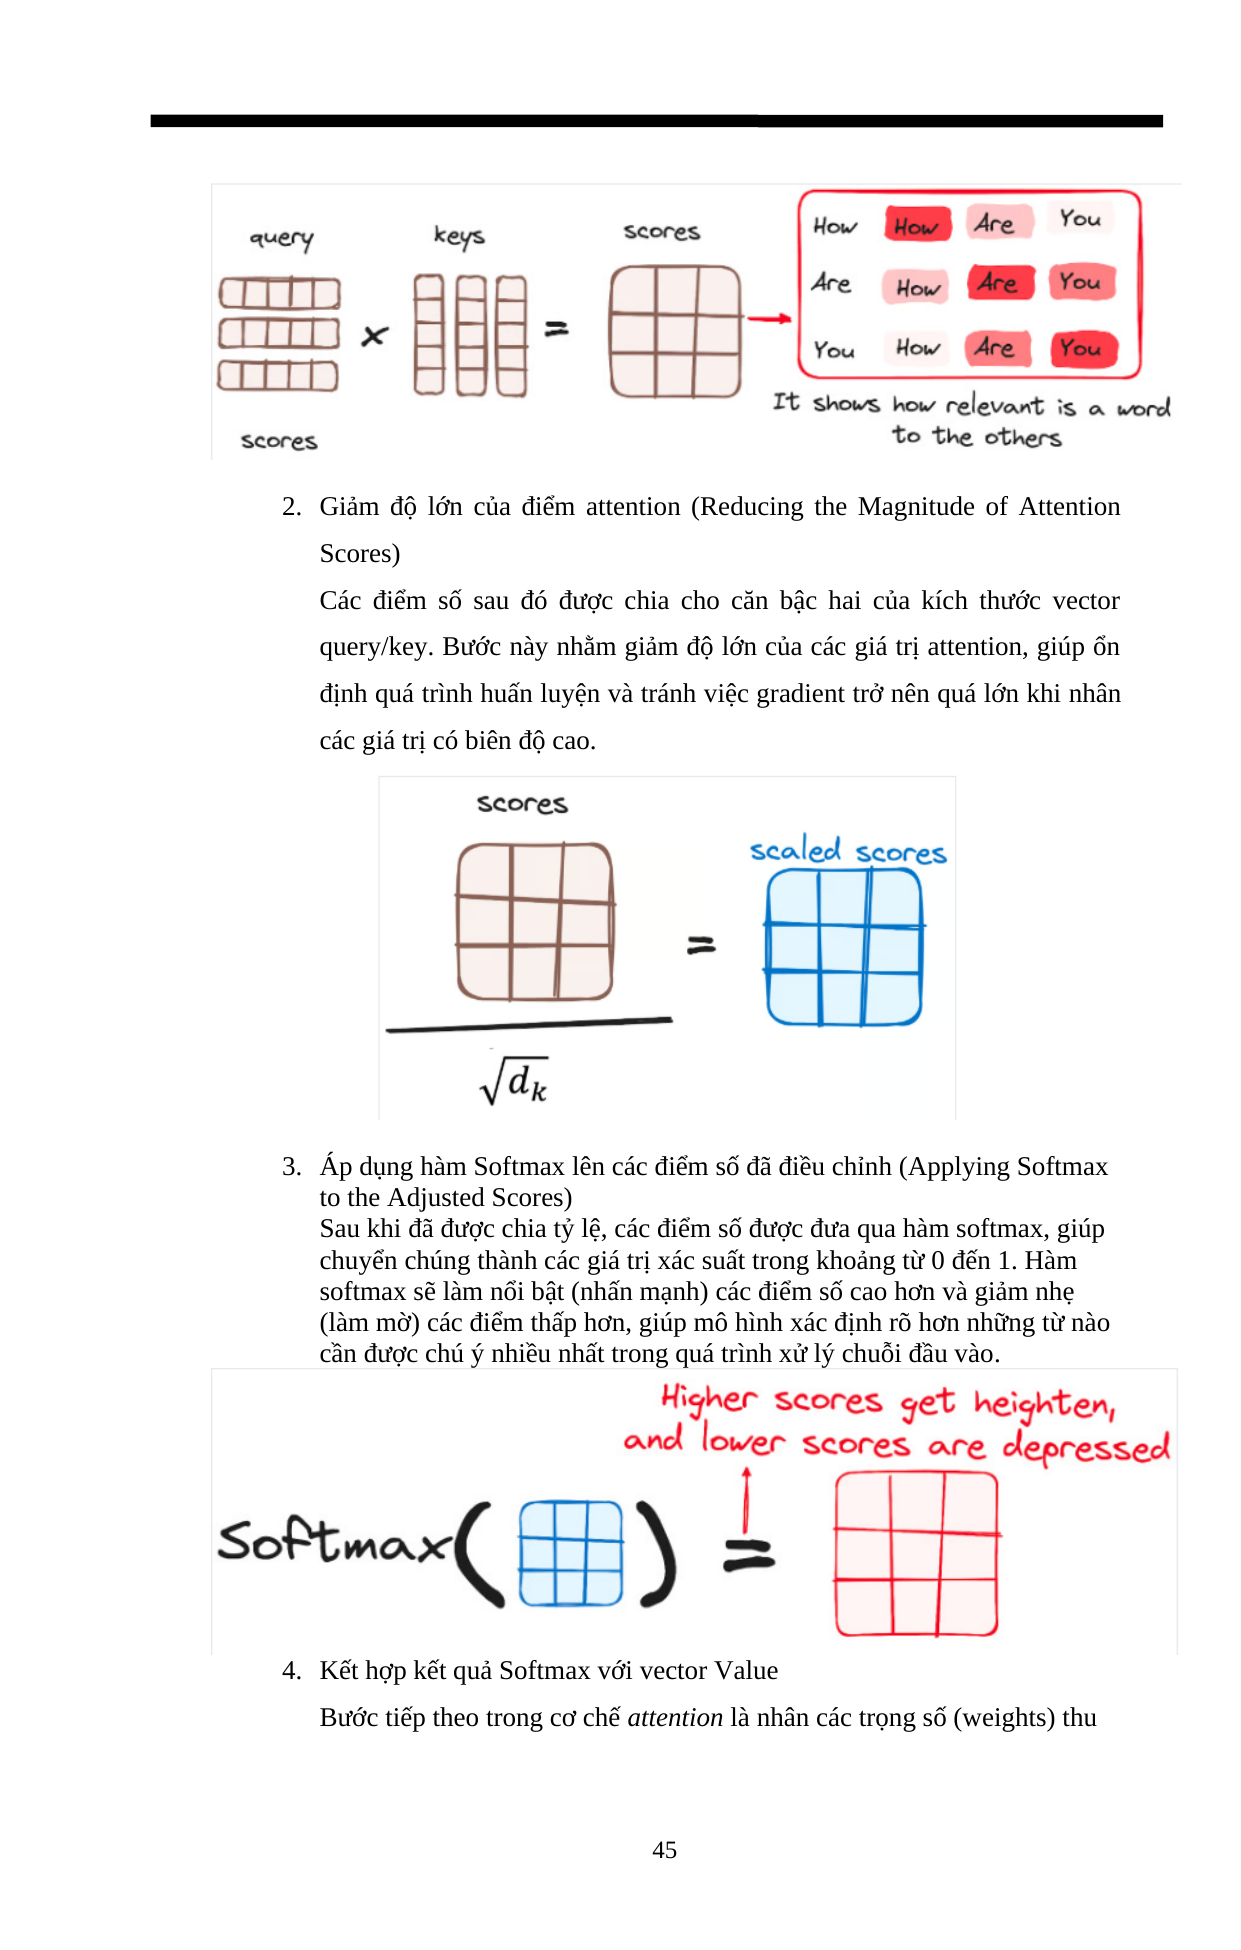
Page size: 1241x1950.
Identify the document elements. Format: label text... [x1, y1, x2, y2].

picture [206, 1368, 1182, 1655]
list Giảm độ lớn của điểm attention (Reducing the Magnitude of Attention Scores) Các điểm số sau đó được chia cho căn bậc hai của kích thước vector query/key. Bước này nhằm giảm độ lớn của các giá trị attention, giúp ổn định quá trình huấn luyện và tránh việc gradient trở nên quá lớn khi nhân các giá trị có biên độ cao. [282, 490, 1122, 755]
list Áp dụng hàm Softmax lên các điểm số đã điều chỉnh (Applying Softmax to the Adjusted Scores) Sau khi đã được chia tỷ lệ, các điểm số được đưa qua hàm softmax, giúp chuyển chúng thành các giá trị xác suất trong khoảng từ 0 đến 1. Hàm softmax sẽ làm nổi bật (nhấn mạnh) các điểm số cao hơn và giảm nhẹ (làm mờ) các điểm thấp hơn, giúp mô hình xác định rõ hơn những từ nào cần được chú ý nhiều nhất trong quá trình xử lý chuỗi đầu vào. [282, 1150, 1122, 1368]
picture [206, 177, 1182, 460]
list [282, 1655, 1122, 1732]
picture [369, 770, 960, 1120]
